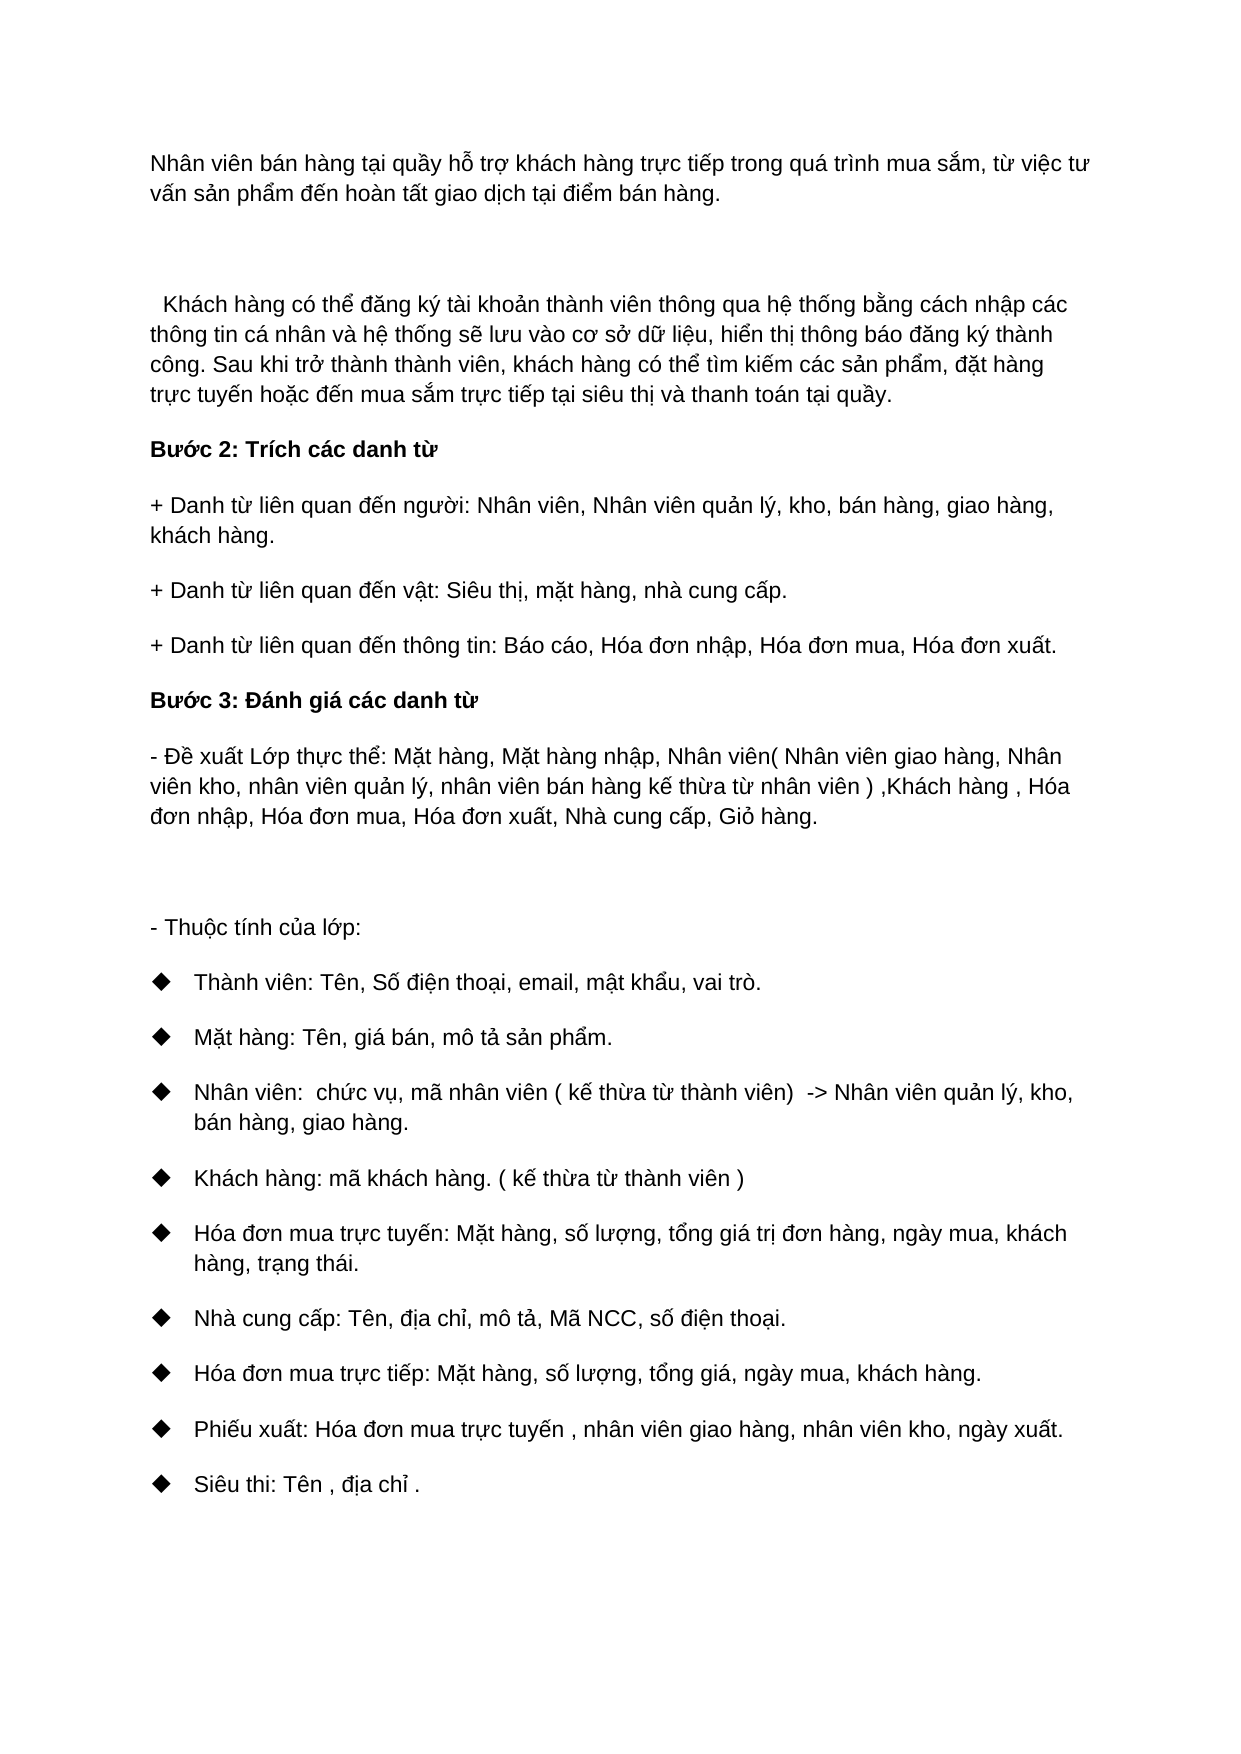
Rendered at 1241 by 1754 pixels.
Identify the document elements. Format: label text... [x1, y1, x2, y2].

text Khách hàng có thể đăng ký tài khoản thành viên thông qua hệ thống bằng cách nhập các thông tin cá nhân và hệ thống sẽ lưu vào cơ sở dữ liệu, hiển thị thông báo đăng ký thành công. Sau khi trở thành thành viên, khách hàng có thể tìm kiếm các sản phẩm, đặt hàng trực tuyến hoặc đến mua sắm trực tiếp tại siêu thị và thanh toán tại quầy. [150, 291, 1090, 408]
text + Danh từ liên quan đến thông tin: Báo cáo, Hóa đơn nhập, Hóa đơn mua, Hóa đơn xuất. [150, 632, 1090, 659]
list Phiếu xuất: Hóa đơn mua trực tuyến , nhân viên giao hàng, nhân viên kho, ngày xuất. [150, 1416, 1090, 1442]
text Nhân viên bán hàng tại quầy hỗ trợ khách hàng trực tiếp trong quá trình mua sắm, từ việc tư vấn sản phẩm đến hoàn tất giao dịch tại điểm bán hàng. [150, 150, 1090, 207]
text + Danh từ liên quan đến người: Nhân viên, Nhân viên quản lý, kho, bán hàng, giao hàng, khách hàng. [150, 492, 1090, 548]
subtitle Bước 3: Đánh giá các danh từ [150, 687, 1090, 714]
subtitle Bước 2: Trích các danh từ [150, 436, 1090, 463]
list Khách hàng: mã khách hàng. ( kế thừa từ thành viên ) [150, 1164, 1090, 1191]
text - Đề xuất Lớp thực thể: Mặt hàng, Mặt hàng nhập, Nhân viên( Nhân viên giao hàng, Nhân viên kho, nhân viên quản lý, nhân viên bán hàng kế thừa từ nhân viên ) ,Khách hàng , Hóa đơn nhập, Hóa đơn mua, Hóa đơn xuất, Nhà cung cấp, Giỏ hàng. [150, 743, 1090, 829]
list Thành viên: Tên, Số điện thoại, email, mật khẩu, vai trò. [150, 969, 1090, 995]
list Hóa đơn mua trực tuyến: Mặt hàng, số lượng, tổng giá trị đơn hàng, ngày mua, khách hàng, trạng thái. [150, 1220, 1090, 1276]
list Nhà cung cấp: Tên, địa chỉ, mô tả, Mã NCC, số điện thoại. [150, 1305, 1090, 1332]
list Hóa đơn mua trực tiếp: Mặt hàng, số lượng, tổng giá, ngày mua, khách hàng. [150, 1360, 1090, 1387]
list Siêu thi: Tên , địa chỉ . [150, 1471, 1090, 1497]
text + Danh từ liên quan đến vật: Siêu thị, mặt hàng, nhà cung cấp. [150, 577, 1090, 603]
text - Thuộc tính của lớp: [150, 913, 1090, 940]
list Mặt hàng: Tên, giá bán, mô tả sản phẩm. [150, 1024, 1090, 1050]
list Nhân viên: chức vụ, mã nhân viên ( kế thừa từ thành viên) -> Nhân viên quản lý, kho, bán hàng, giao hàng. [150, 1079, 1090, 1136]
